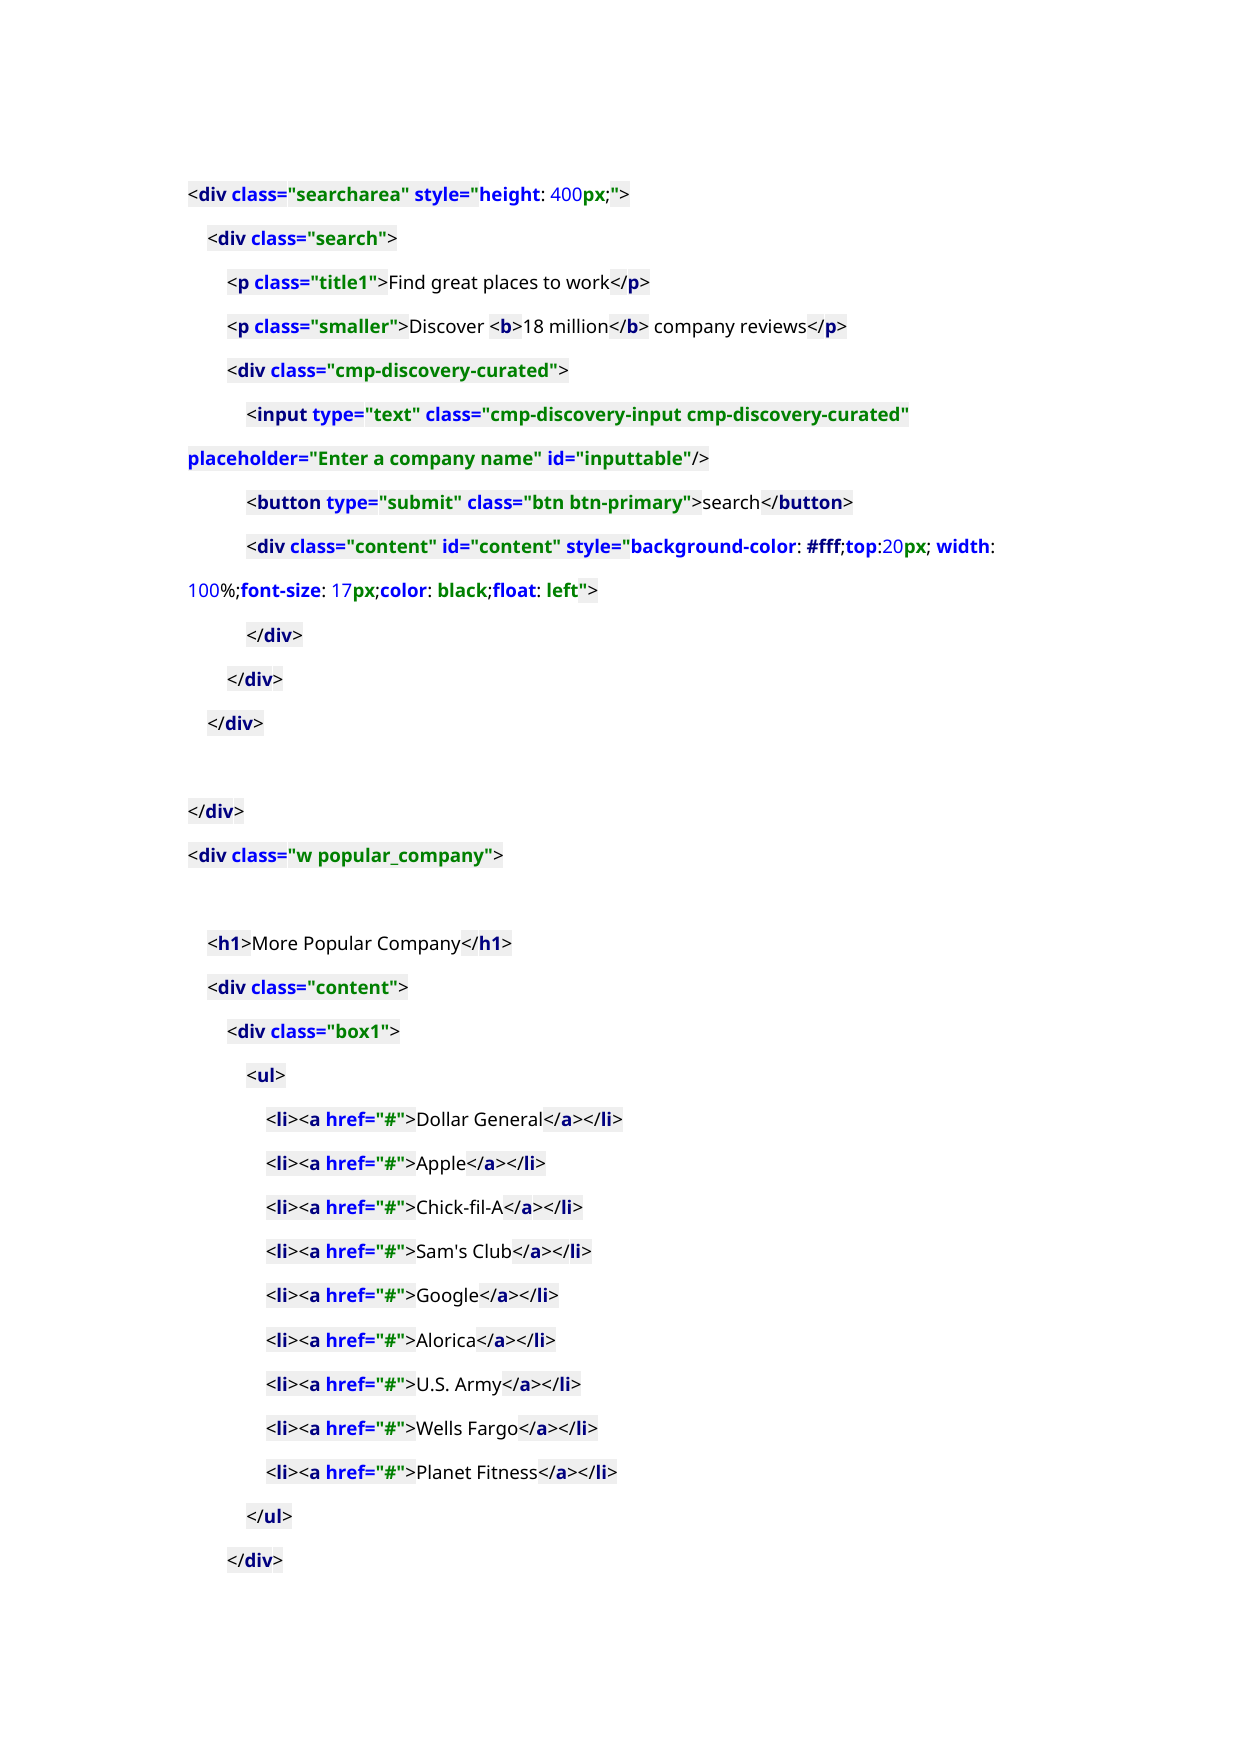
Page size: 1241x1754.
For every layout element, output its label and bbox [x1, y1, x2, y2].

text [187, 172, 1053, 1582]
